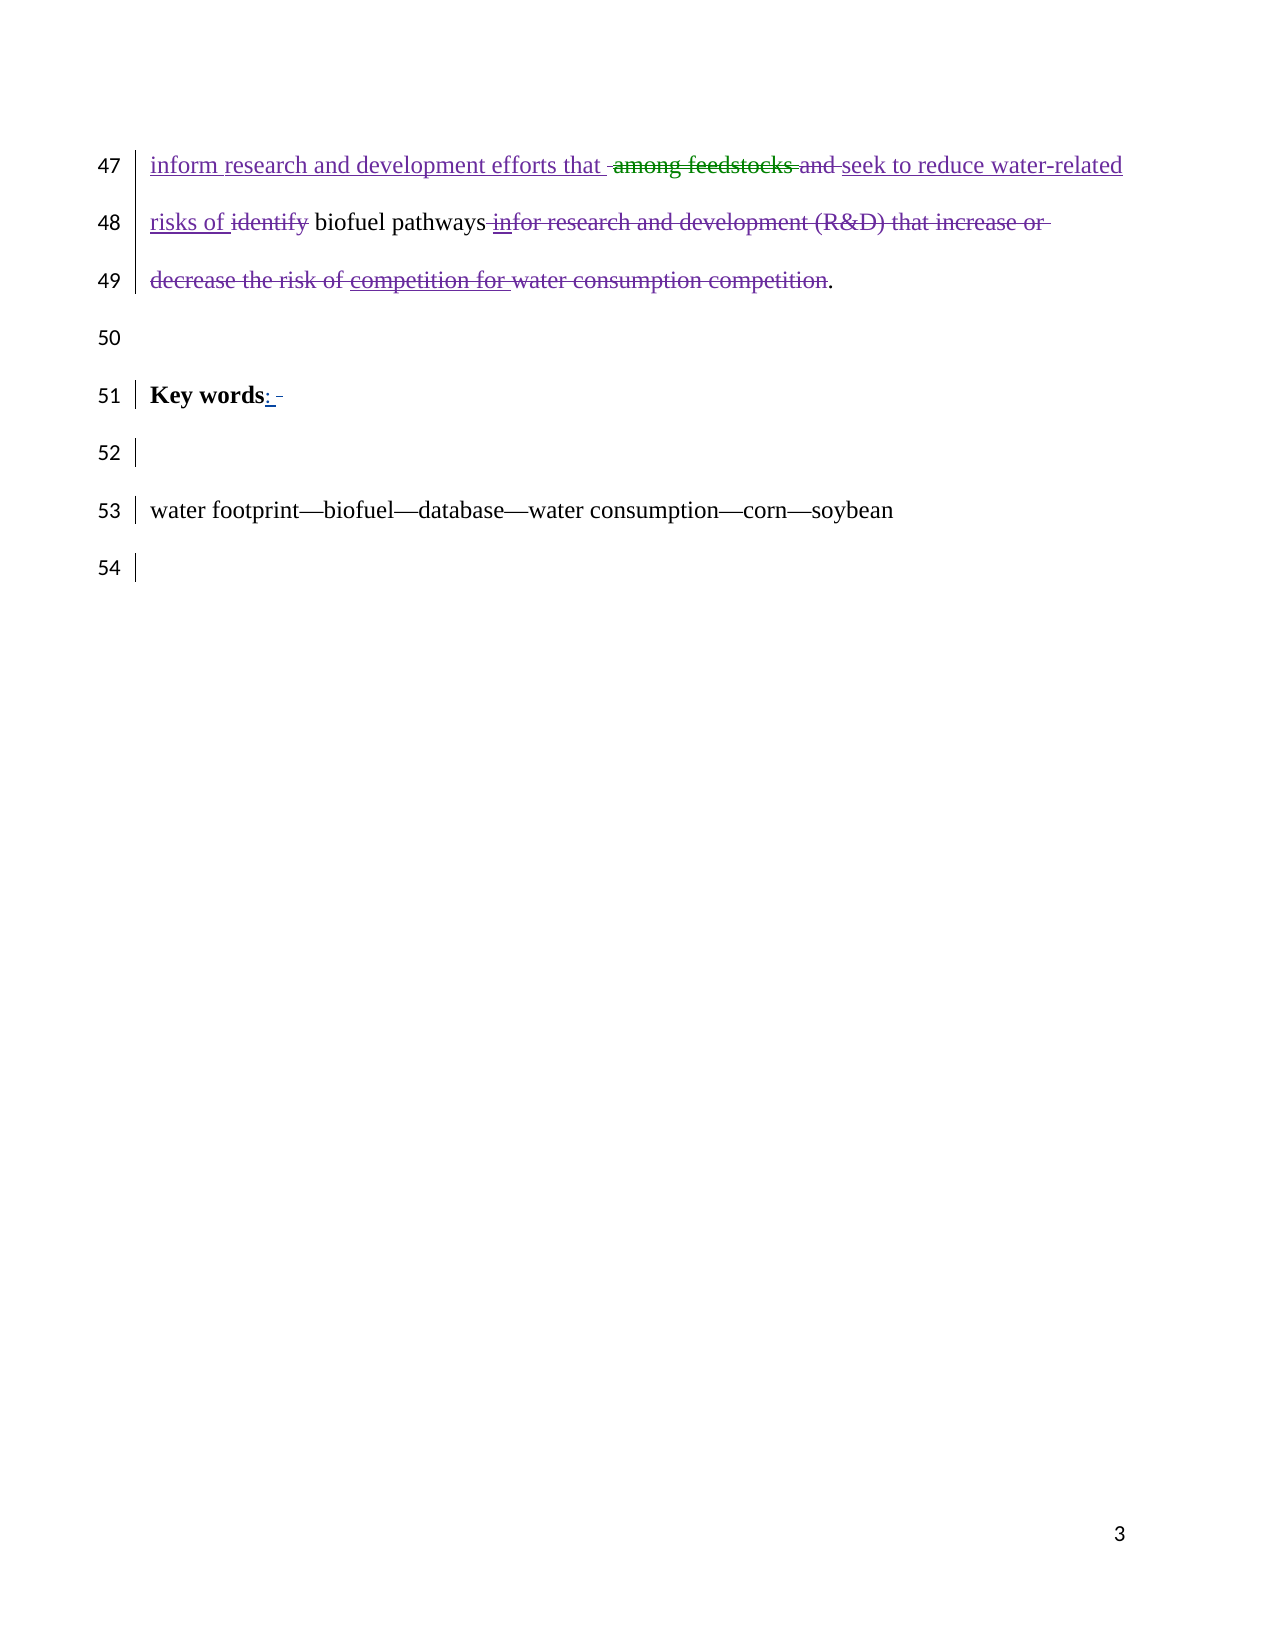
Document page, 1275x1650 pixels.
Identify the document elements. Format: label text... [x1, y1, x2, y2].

text Key words [150, 380, 1125, 409]
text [150, 150, 1125, 294]
text water footprint—biofuel—database—water consumption—corn—soybean [150, 496, 1125, 524]
